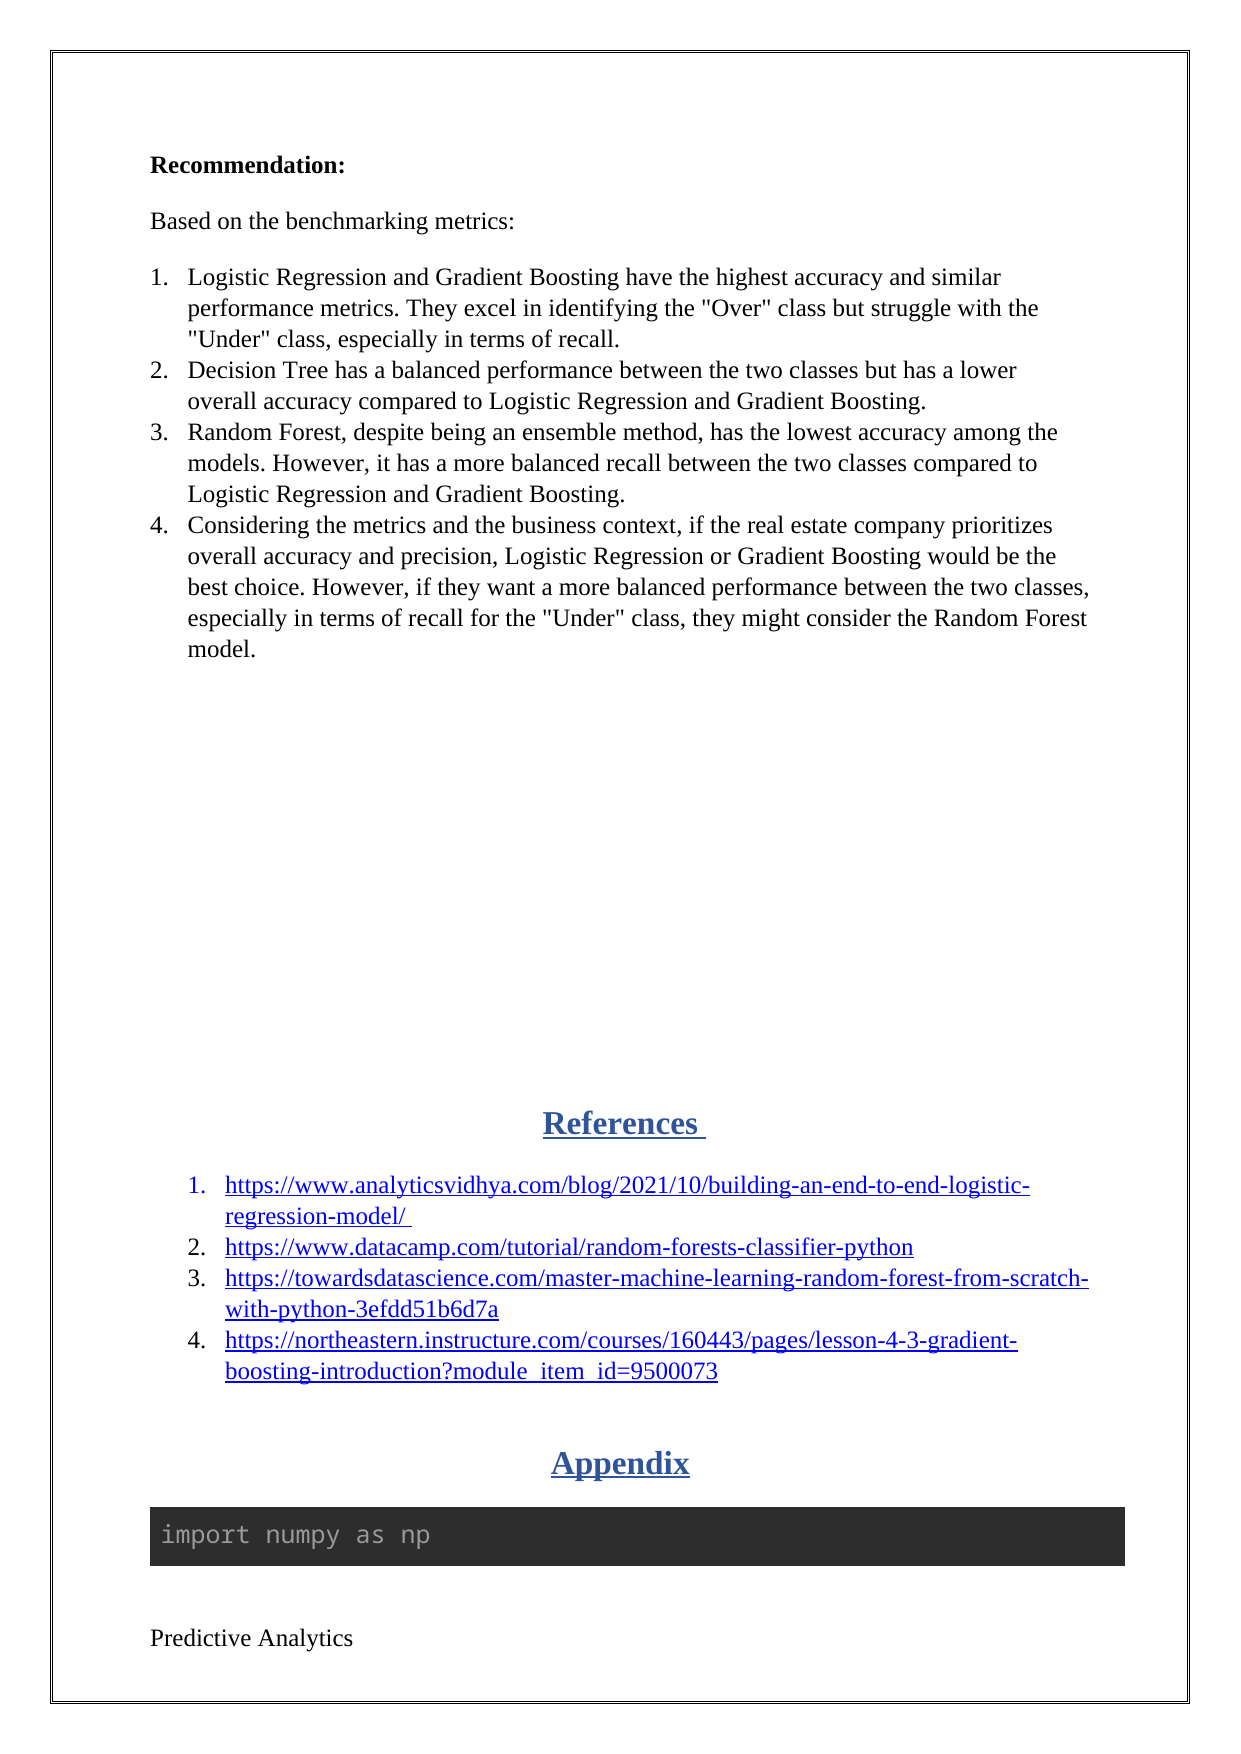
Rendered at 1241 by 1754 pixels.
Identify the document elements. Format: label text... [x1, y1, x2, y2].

list https://www.datacamp.com/tutorial/random-forests-classifier-python [187, 1232, 1090, 1261]
list https://www.analyticsvidhya.com/blog/2021/10/building-an-end-to-end-logistic-regression-model/ [187, 1170, 1090, 1230]
list https://towardsdatascience.com/master-machine-learning-random-forest-from-scratch-with-python-3efdd51b6d7a [187, 1263, 1090, 1323]
text Recommendation: [150, 150, 1090, 179]
text Based on the benchmarking metrics: [150, 206, 1090, 235]
list Considering the metrics and the business context, if the real estate company prioritizes overall accuracy and precision, Logistic Regression or Gradient Boosting would be the best choice. However, if they want a more balanced performance between the two classes, especially in terms of recall for the "Under" class, they might consider the Random Forest model. [150, 510, 1090, 663]
text References [150, 1103, 1090, 1142]
list Decision Tree has a balanced performance between the two classes but has a lower overall accuracy compared to Logistic Regression and Gradient Boosting. [150, 355, 1090, 415]
list https://northeastern.instructure.com/courses/160443/pages/lesson-4-3-gradient-boosting-introduction?module_item_id=9500073 [187, 1325, 1090, 1385]
text Appendix [150, 1443, 1090, 1482]
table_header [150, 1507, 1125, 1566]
list Logistic Regression and Gradient Boosting have the highest accuracy and similar performance metrics. They excel in identifying the "Over" class but struggle with the "Under" class, especially in terms of recall. [150, 262, 1090, 353]
list Random Forest, despite being an ensemble method, has the lowest accuracy among the models. However, it has a more balanced recall between the two classes compared to Logistic Regression and Gradient Boosting. [150, 417, 1090, 508]
